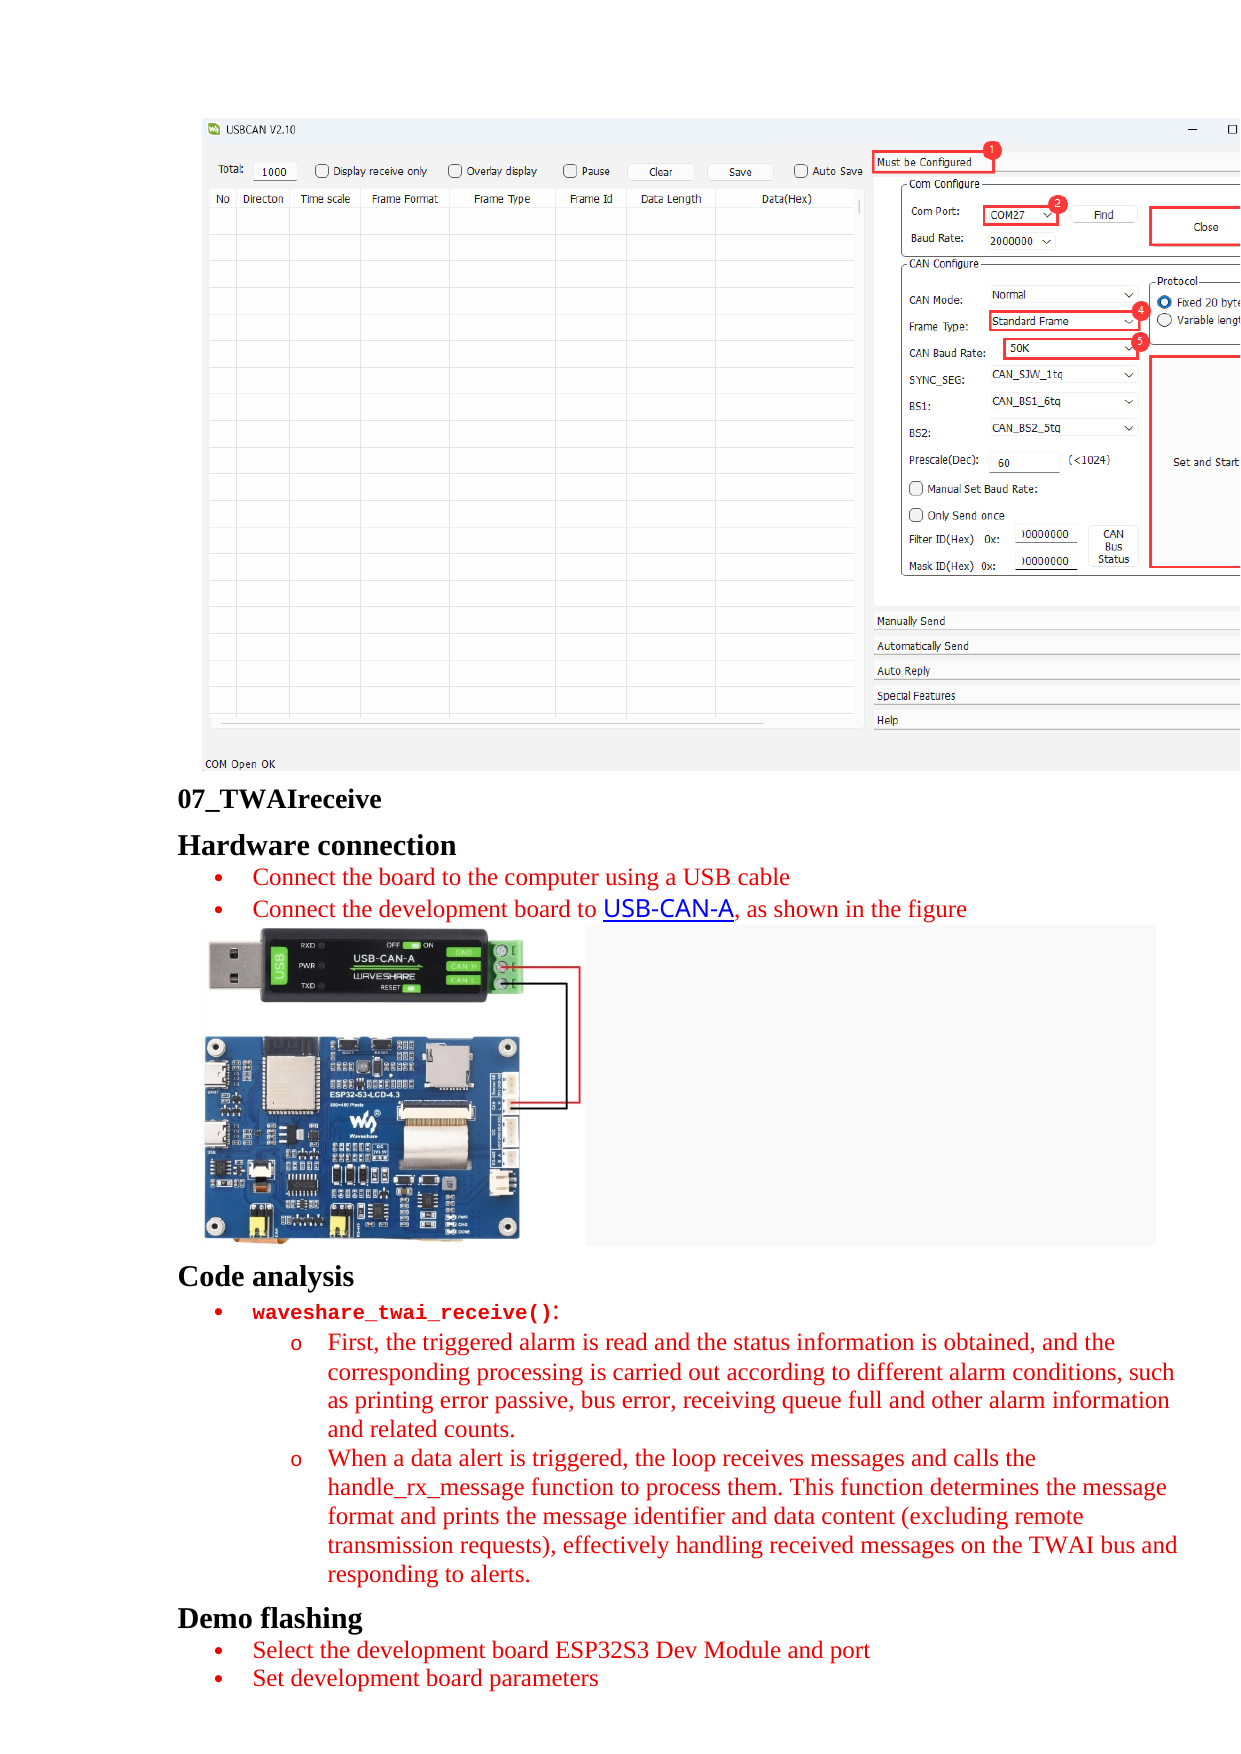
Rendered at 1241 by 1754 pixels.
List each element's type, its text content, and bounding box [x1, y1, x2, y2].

subtitle Code analysis [177, 1258, 1181, 1293]
text waveshare_twai_receive(): [215, 1293, 1181, 1327]
subtitle Demo flashing [177, 1600, 1181, 1635]
text Set development board parameters [215, 1663, 1181, 1692]
list When a data alert is triggered, the loop receives messages and calls the handle_rx_message function to process them. This function determines the message format and prints the message identifier and data content (excluding remote transmission requests), effectively handling received messages on the TWAI bus and responding to alerts. [290, 1443, 1181, 1587]
picture [202, 925, 586, 1246]
text Select the development board ESP32S3 Dev Module and port [215, 1635, 1181, 1663]
picture [202, 118, 1241, 771]
subtitle Hardware connection [177, 827, 1181, 862]
text Connect the board to the computer using a USB cable [215, 862, 1181, 891]
list First, the triggered alarm is read and the status information is obtained, and the corresponding processing is carried out according to different alarm conditions, such as printing error passive, bus error, receiving queue full and other alarm information and related counts. [290, 1327, 1181, 1443]
subtitle 07_TWAIreceive [177, 783, 1181, 815]
text Connect the development board to USB-CAN-A, as shown in the figure [215, 891, 1181, 925]
